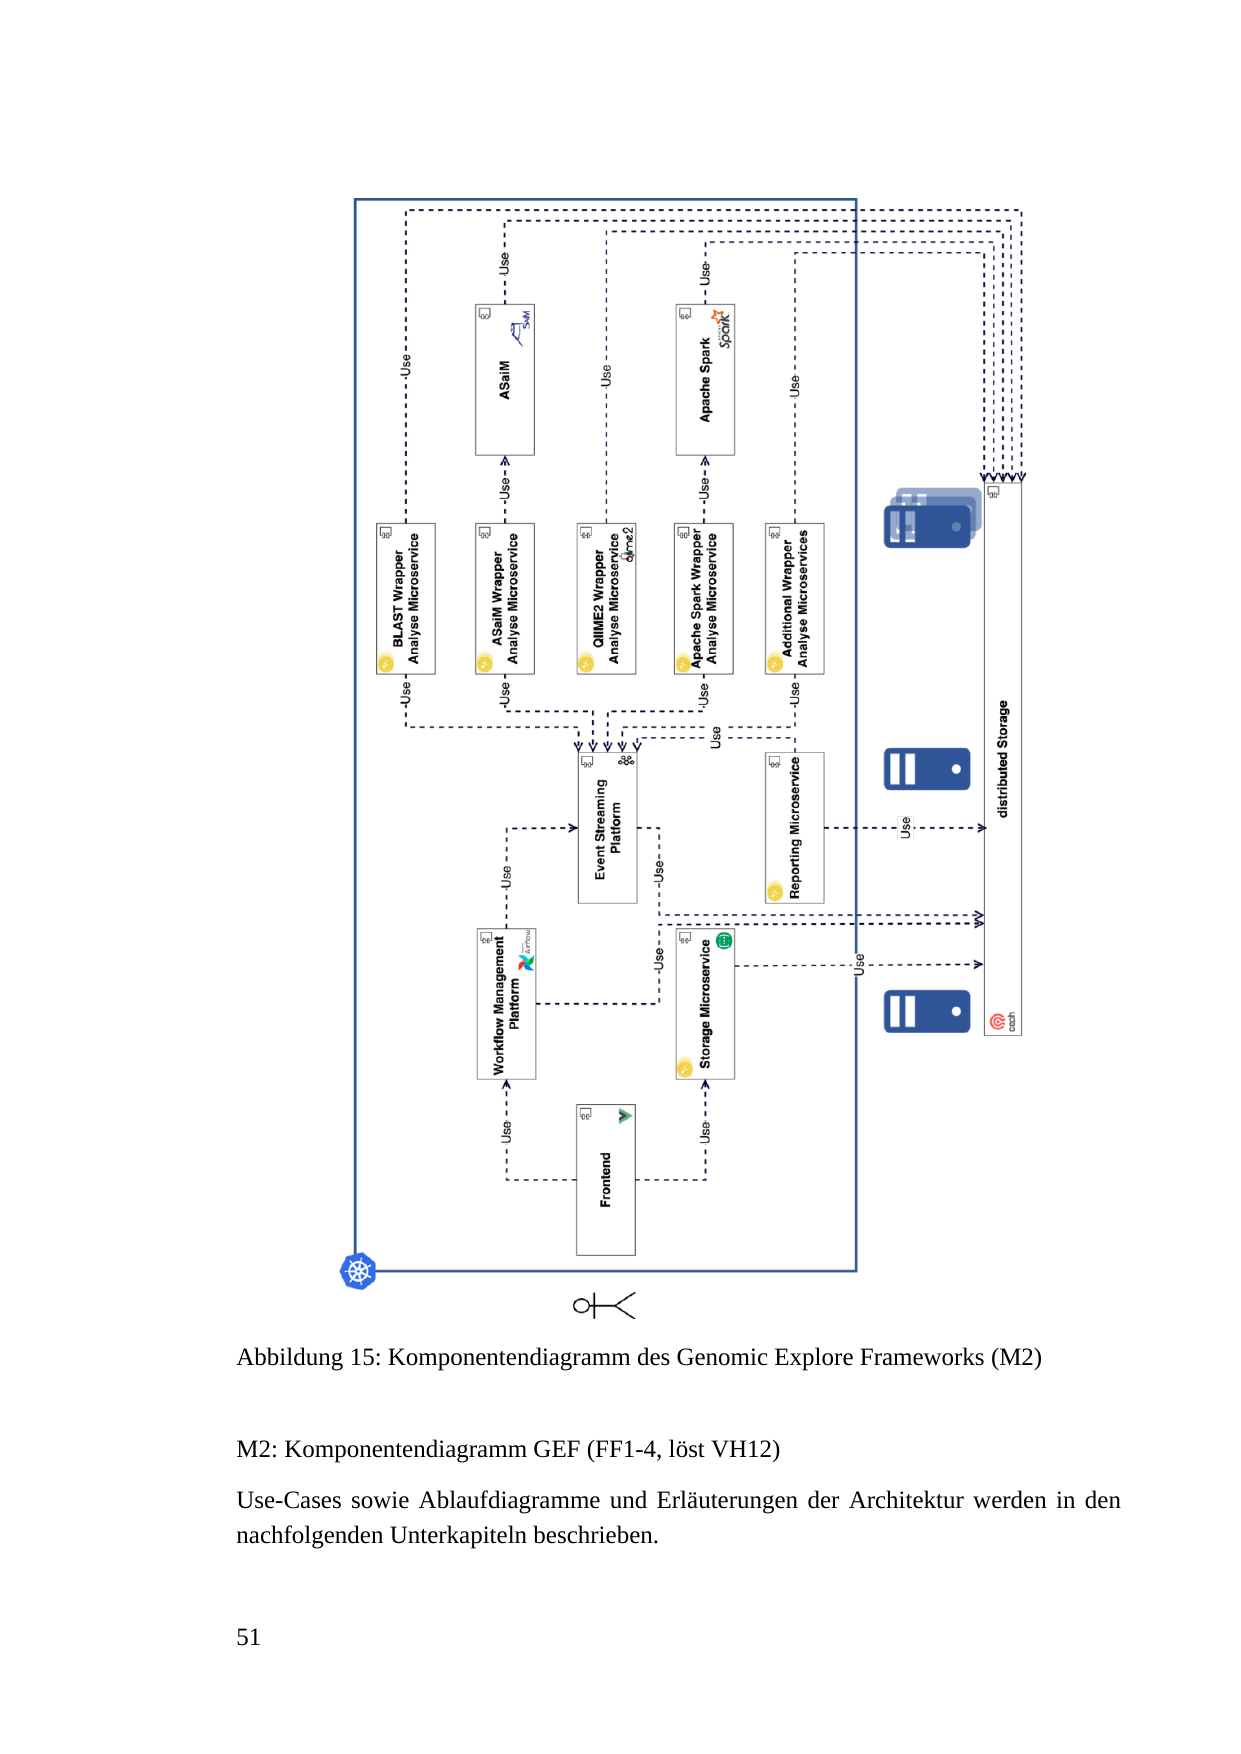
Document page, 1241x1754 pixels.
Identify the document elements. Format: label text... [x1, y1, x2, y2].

picture [339, 199, 1030, 1318]
text M2: Komponentendiagramm GEF (FF1-4, löst VH12) [236, 1434, 1122, 1463]
text Abbildung 15: Komponentendiagramm des Genomic Explore Frameworks (M2) [236, 1341, 1122, 1371]
text Use-Cases sowie Ablaufdiagramme und Erläuterungen der Architektur werden in den nachfolgenden Unterkapiteln beschrieben. [236, 1485, 1122, 1548]
